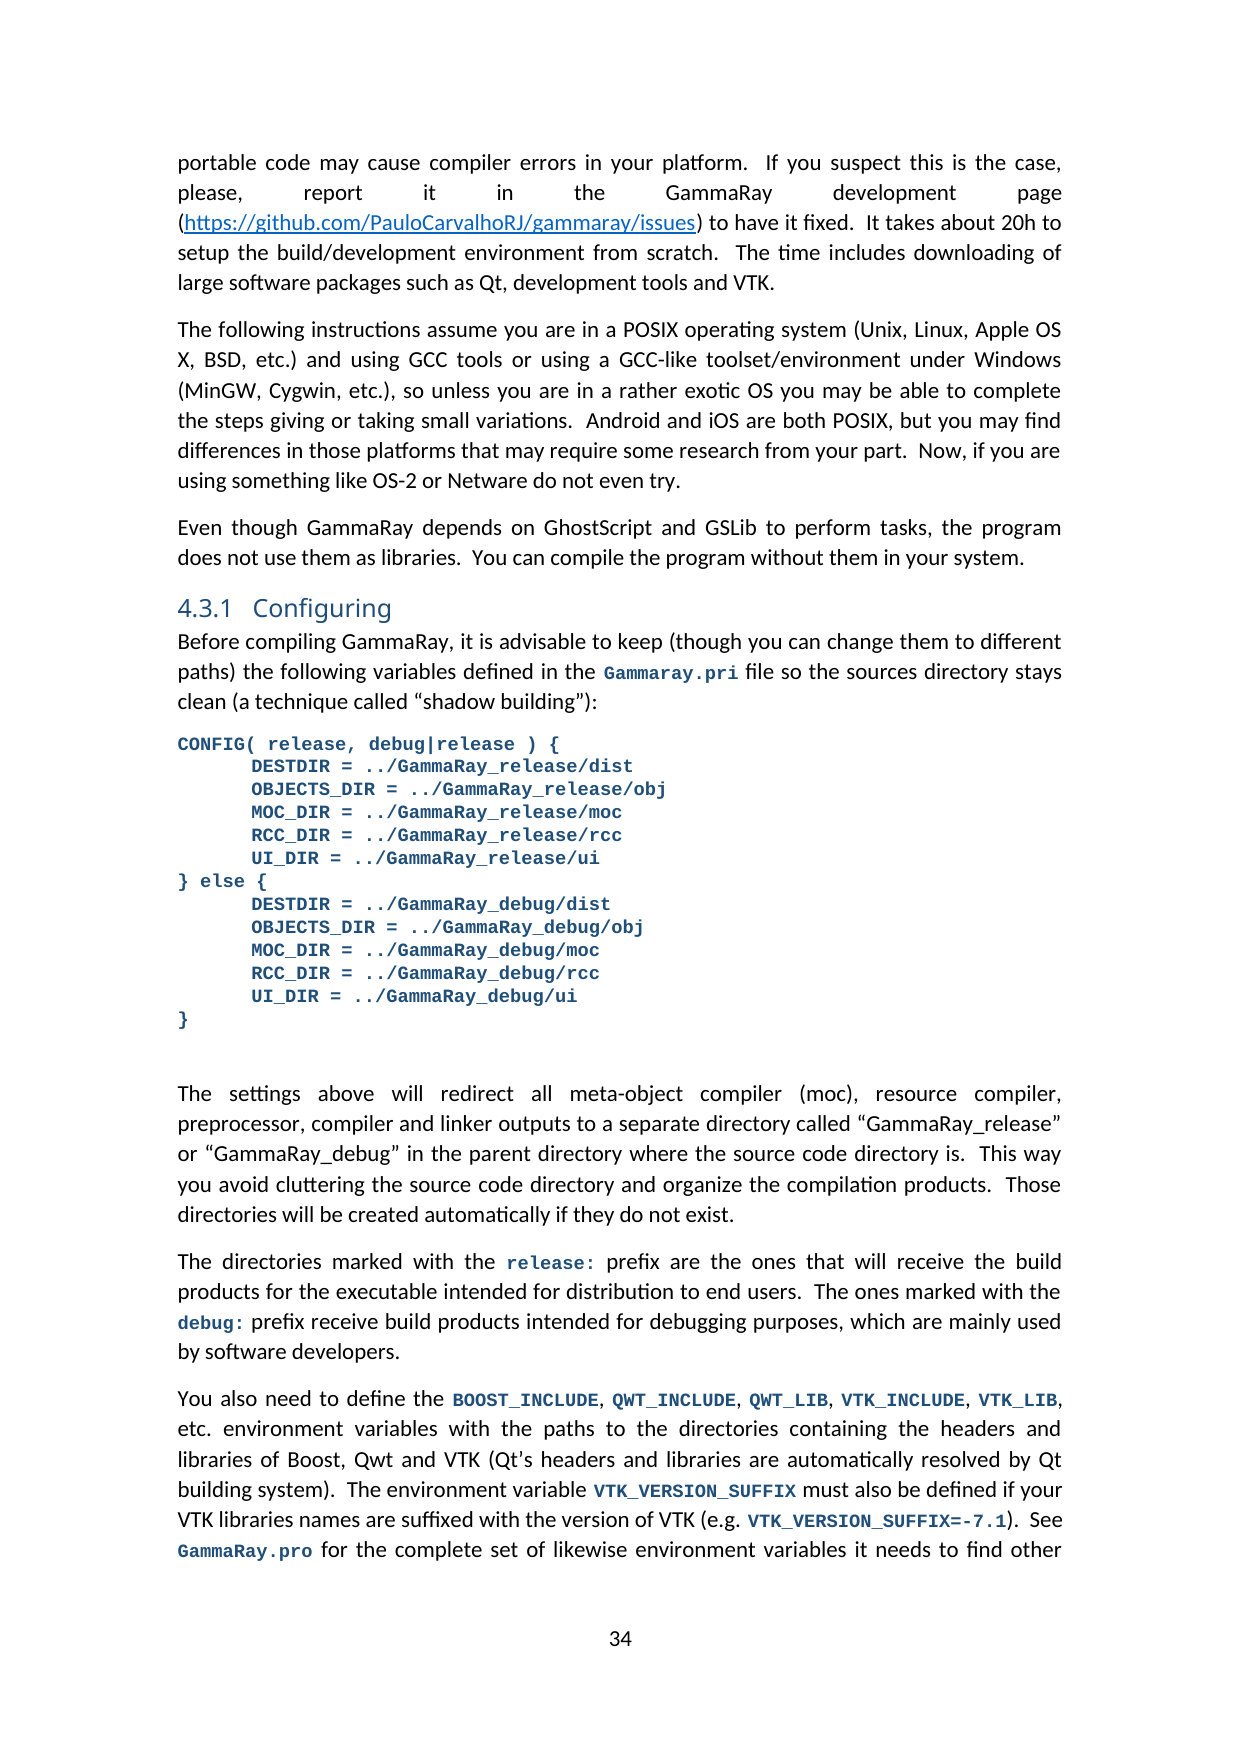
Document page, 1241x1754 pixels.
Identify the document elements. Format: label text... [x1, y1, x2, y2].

text Even though GammaRay depends on GhostScript and GSLib to perform tasks, the program does not use them as libraries. You can compile the program without them in your system. [177, 513, 1063, 571]
text The settings above will redirect all meta-object compiler (moc), resource compiler, preprocessor, compiler and linker outputs to a separate directory called “GammaRay_release” or “GammaRay_debug” in the parent directory where the source code directory is. This way you avoid cluttering the source code directory and organize the compilation products. Those directories will be created automatically if they do not exist. [177, 1079, 1063, 1228]
text OBJECTS_DIR = ../GammaRay_release/obj [177, 780, 1063, 801]
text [177, 1384, 1063, 1563]
text UI_DIR = ../GammaRay_release/ui [177, 849, 1063, 870]
text Before compiling GammaRay, it is advisable to keep (though you can change them to different paths) the following variables defined in the Gammaray.pri file so the sources directory stays clean (a technique called “shadow building”): [177, 627, 1063, 716]
text } else { [177, 872, 1063, 893]
text OBJECTS_DIR = ../GammaRay_debug/obj [177, 918, 1063, 939]
text DESTDIR = ../GammaRay_debug/dist [177, 895, 1063, 916]
text RCC_DIR = ../GammaRay_release/rcc [177, 826, 1063, 847]
text DESTDIR = ../GammaRay_release/dist [177, 757, 1063, 778]
subtitle Configuring [177, 590, 1063, 624]
text UI_DIR = ../GammaRay_debug/ui [177, 986, 1063, 1008]
text MOC_DIR = ../GammaRay_release/moc [177, 803, 1063, 824]
text MOC_DIR = ../GammaRay_debug/moc [177, 941, 1063, 962]
text CONFIG( release, debug|release ) { [177, 734, 1063, 756]
text RCC_DIR = ../GammaRay_debug/rcc [177, 963, 1063, 985]
text The following instructions assume you are in a POSIX operating system (Unix, Linux, Apple OS X, BSD, etc.) and using GCC tools or using a GCC-like toolset/environment under Windows (MinGW, Cygwin, etc.), so unless you are in a rather exotic OS you may be able to complete the steps giving or taking small variations. Android and iOS are both POSIX, but you may find differences in those platforms that may require some research from your part. Now, if you are using something like OS-2 or Netware do not even try. [177, 315, 1063, 494]
text } [177, 1009, 1063, 1031]
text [177, 148, 1063, 296]
text The directories marked with the release: prefix are the ones that will receive the build products for the executable intended for distribution to end users. The ones marked with the debug: prefix receive build products intended for debugging purposes, which are mainly used by software developers. [177, 1247, 1063, 1366]
